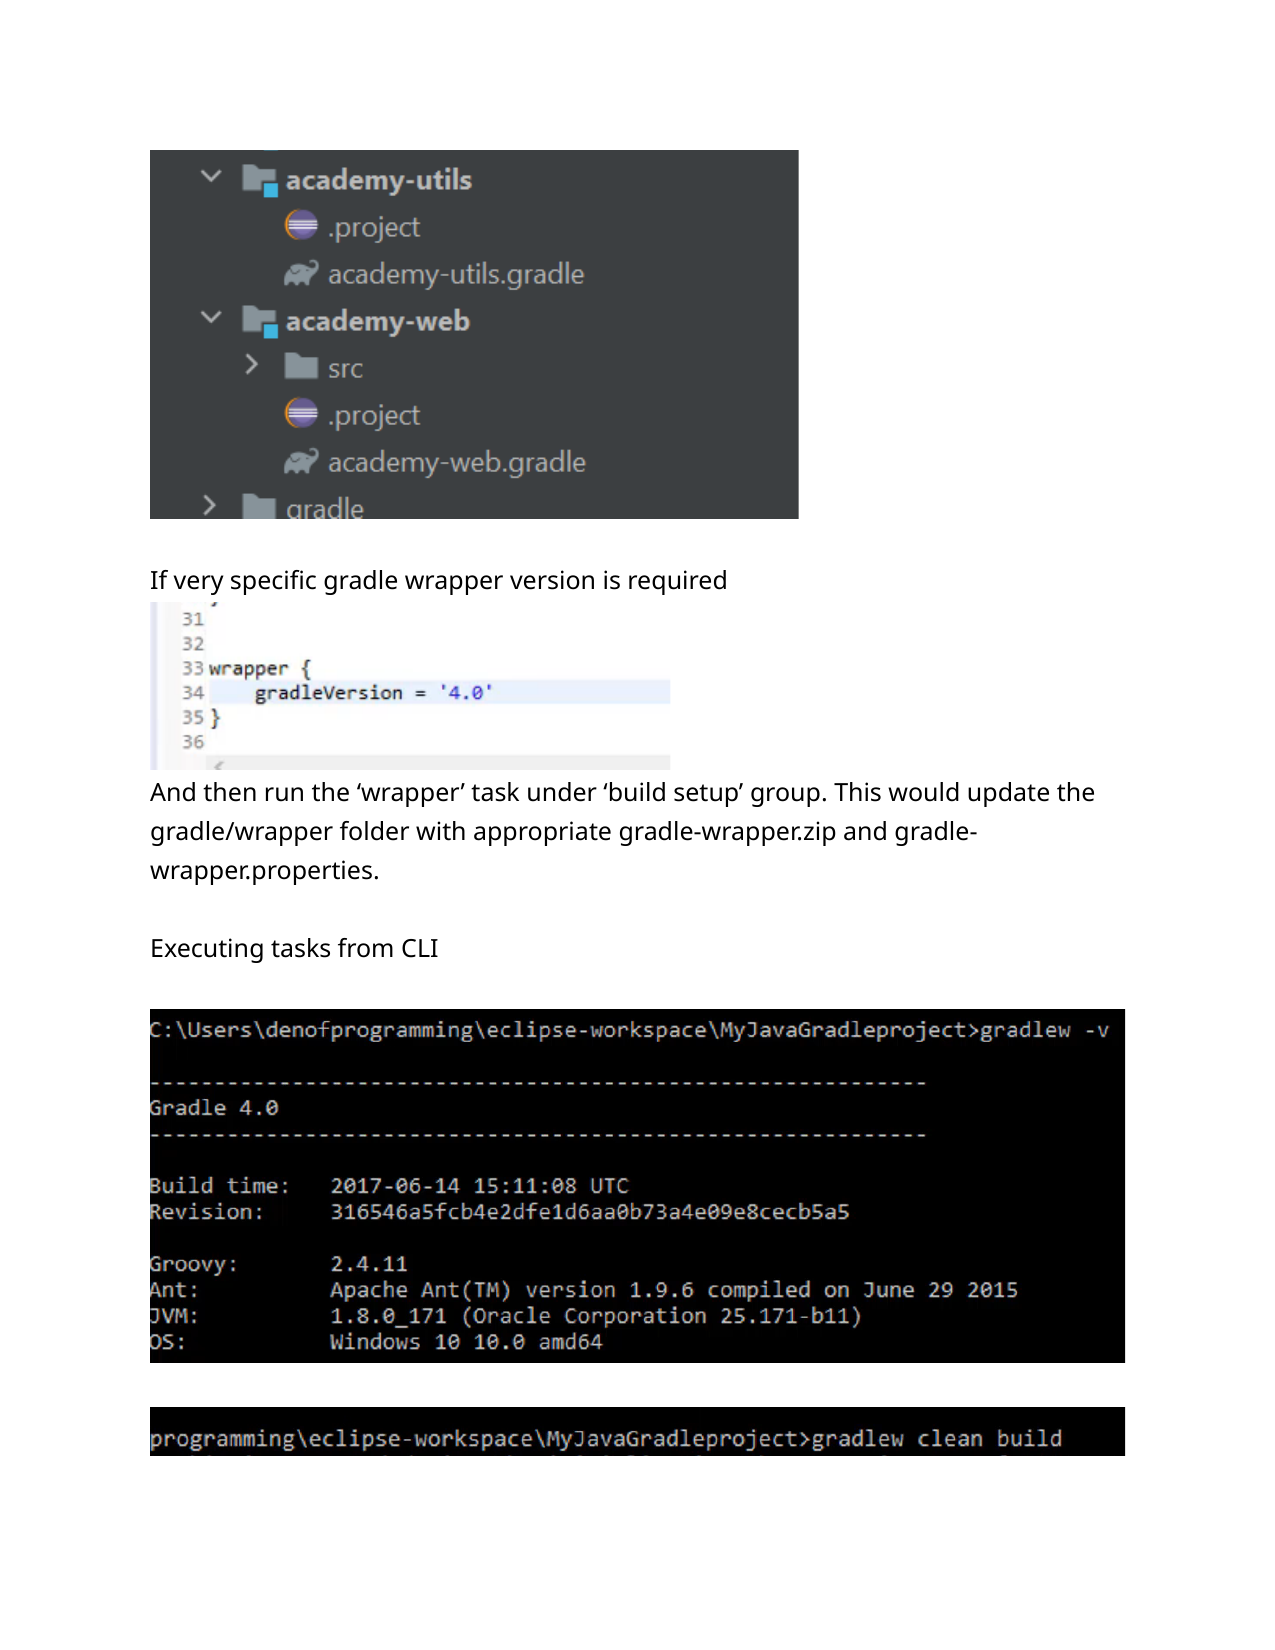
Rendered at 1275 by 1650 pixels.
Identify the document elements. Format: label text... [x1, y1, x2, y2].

picture [150, 150, 799, 519]
list And then run the ‘wrapper’ task under ‘build setup’ group. This would update the gradle/wrapper folder with appropriate gradle-wrapper.zip and gradle-wrapper.properties. [150, 774, 1125, 887]
picture [150, 1407, 1125, 1456]
picture [150, 602, 671, 770]
picture [150, 1009, 1125, 1363]
list If very specific gradle wrapper version is required [150, 563, 1125, 597]
list Executing tasks from CLI [150, 931, 1125, 965]
